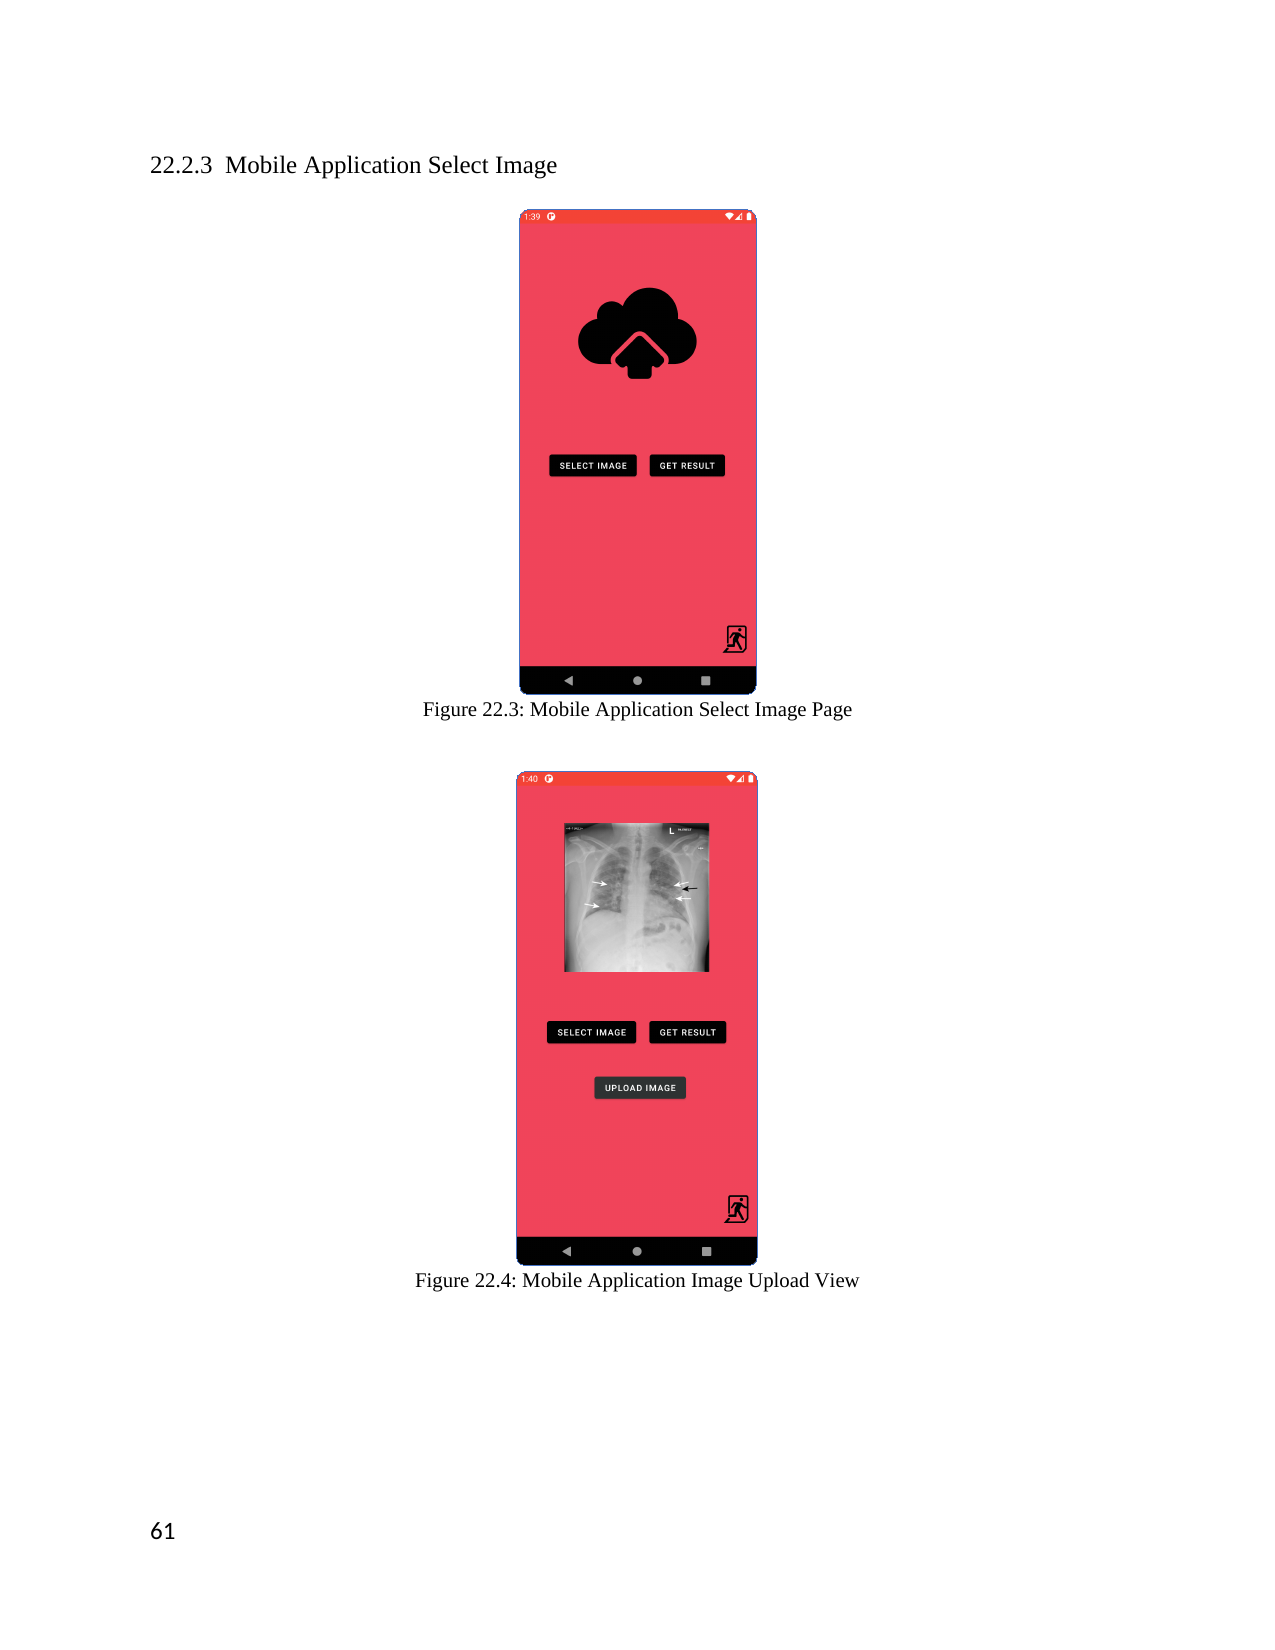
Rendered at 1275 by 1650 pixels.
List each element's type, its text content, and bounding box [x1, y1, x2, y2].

text Figure 22.4: Mobile Application Image Upload View [150, 1267, 1125, 1292]
text Figure 22.3: Mobile Application Select Image Page [150, 697, 1125, 721]
picture [516, 771, 758, 1265]
picture [519, 209, 756, 694]
subtitle Mobile Application Select Image [150, 150, 1125, 179]
